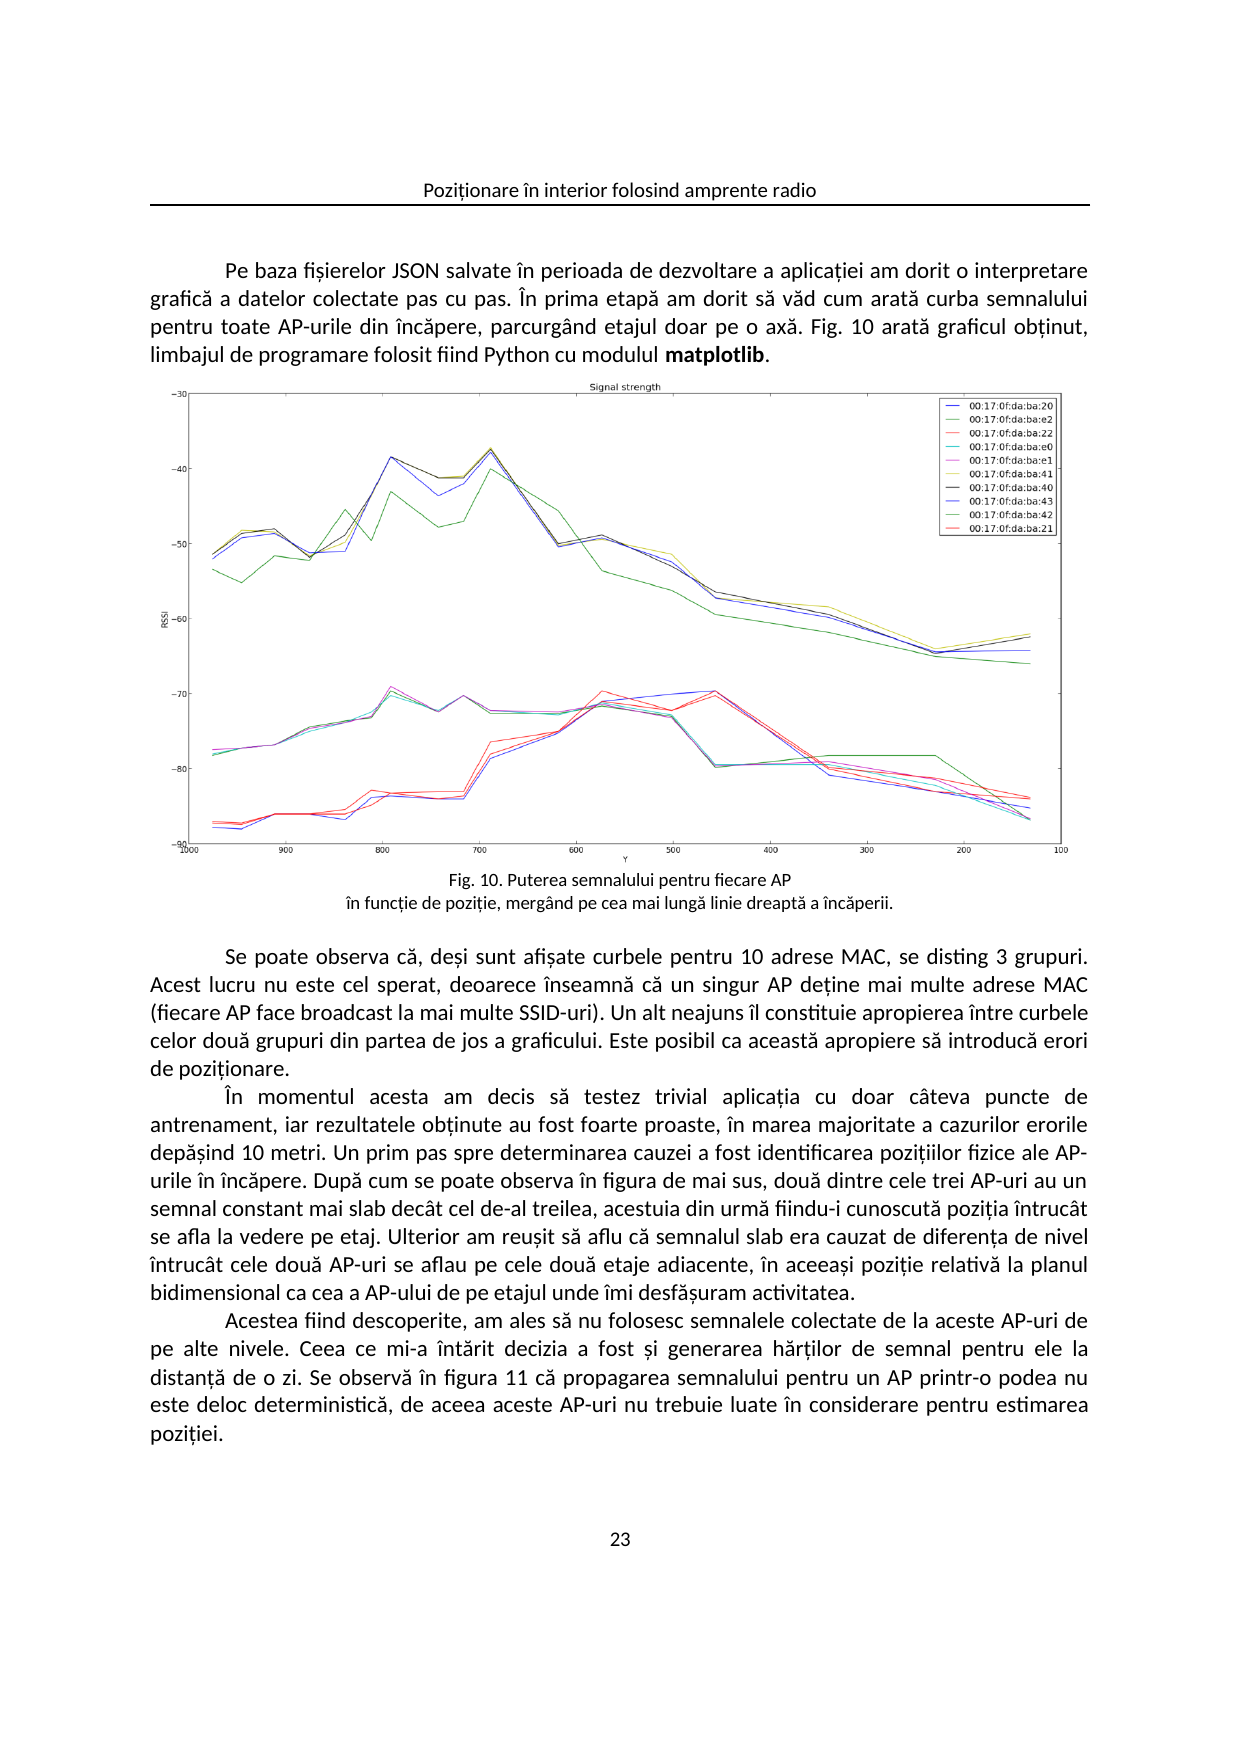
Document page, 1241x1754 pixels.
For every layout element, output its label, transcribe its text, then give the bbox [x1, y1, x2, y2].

picture [150, 368, 1090, 869]
text Pe baza fișierelor JSON salvate în perioada de dezvoltare a aplicației am dorit o interpretare grafică a datelor colectate pas cu pas. În prima etapă am dorit să văd cum arată curba semnalului pentru toate AP-urile din încăpere, parcurgând etajul doar pe o axă. Fig. 10 arată graficul obținut, limbajul de programare folosit fiind Python cu modulul matplotlib. [150, 256, 1090, 368]
text În momentul acesta am decis să testez trivial aplicația cu doar câteva puncte de antrenament, iar rezultatele obținute au fost foarte proaste, în marea majoritate a cazurilor erorile depășind 10 metri. Un prim pas spre determinarea cauzei a fost identificarea pozițiilor fizice ale AP-urile în încăpere. După cum se poate observa în figura de mai sus, două dintre cele trei AP-uri au un semnal constant mai slab decât cel de-al treilea, acestuia din urmă fiindu-i cunoscută poziția întrucât se afla la vedere pe etaj. Ulterior am reușit să aflu că semnalul slab era cauzat de diferența de nivel întrucât cele două AP-uri se aflau pe cele două etaje adiacente, în aceeași poziție relativă la planul bidimensional ca cea a AP-ului de pe etajul unde îmi desfășuram activitatea. [150, 1082, 1090, 1307]
title în funcție de poziție, mergând pe cea mai lungă linie dreaptă a încăperii. [150, 891, 1090, 914]
text Se poate observa că, deși sunt afișate curbele pentru 10 adrese MAC, se disting 3 grupuri. Acest lucru nu este cel sperat, deoarece înseamnă că un singur AP deține mai multe adrese MAC (fiecare AP face broadcast la mai multe SSID-uri). Un alt neajuns îl constituie apropierea între curbele celor două grupuri din partea de jos a graficului. Este posibil ca această apropiere să introducă erori de poziționare. [150, 942, 1090, 1082]
title Fig. 10. Puterea semnalului pentru fiecare AP [150, 869, 1090, 891]
text Acestea fiind descoperite, am ales să nu folosesc semnalele colectate de la aceste AP-uri de pe alte nivele. Ceea ce mi-a întărit decizia a fost și generarea hărților de semnal pentru ele la distanță de o zi. Se observă în figura 11 că propagarea semnalului pentru un AP printr-o podea nu este deloc deterministică, de aceea aceste AP-uri nu trebuie luate în considerare pentru estimarea poziției. [150, 1307, 1090, 1447]
